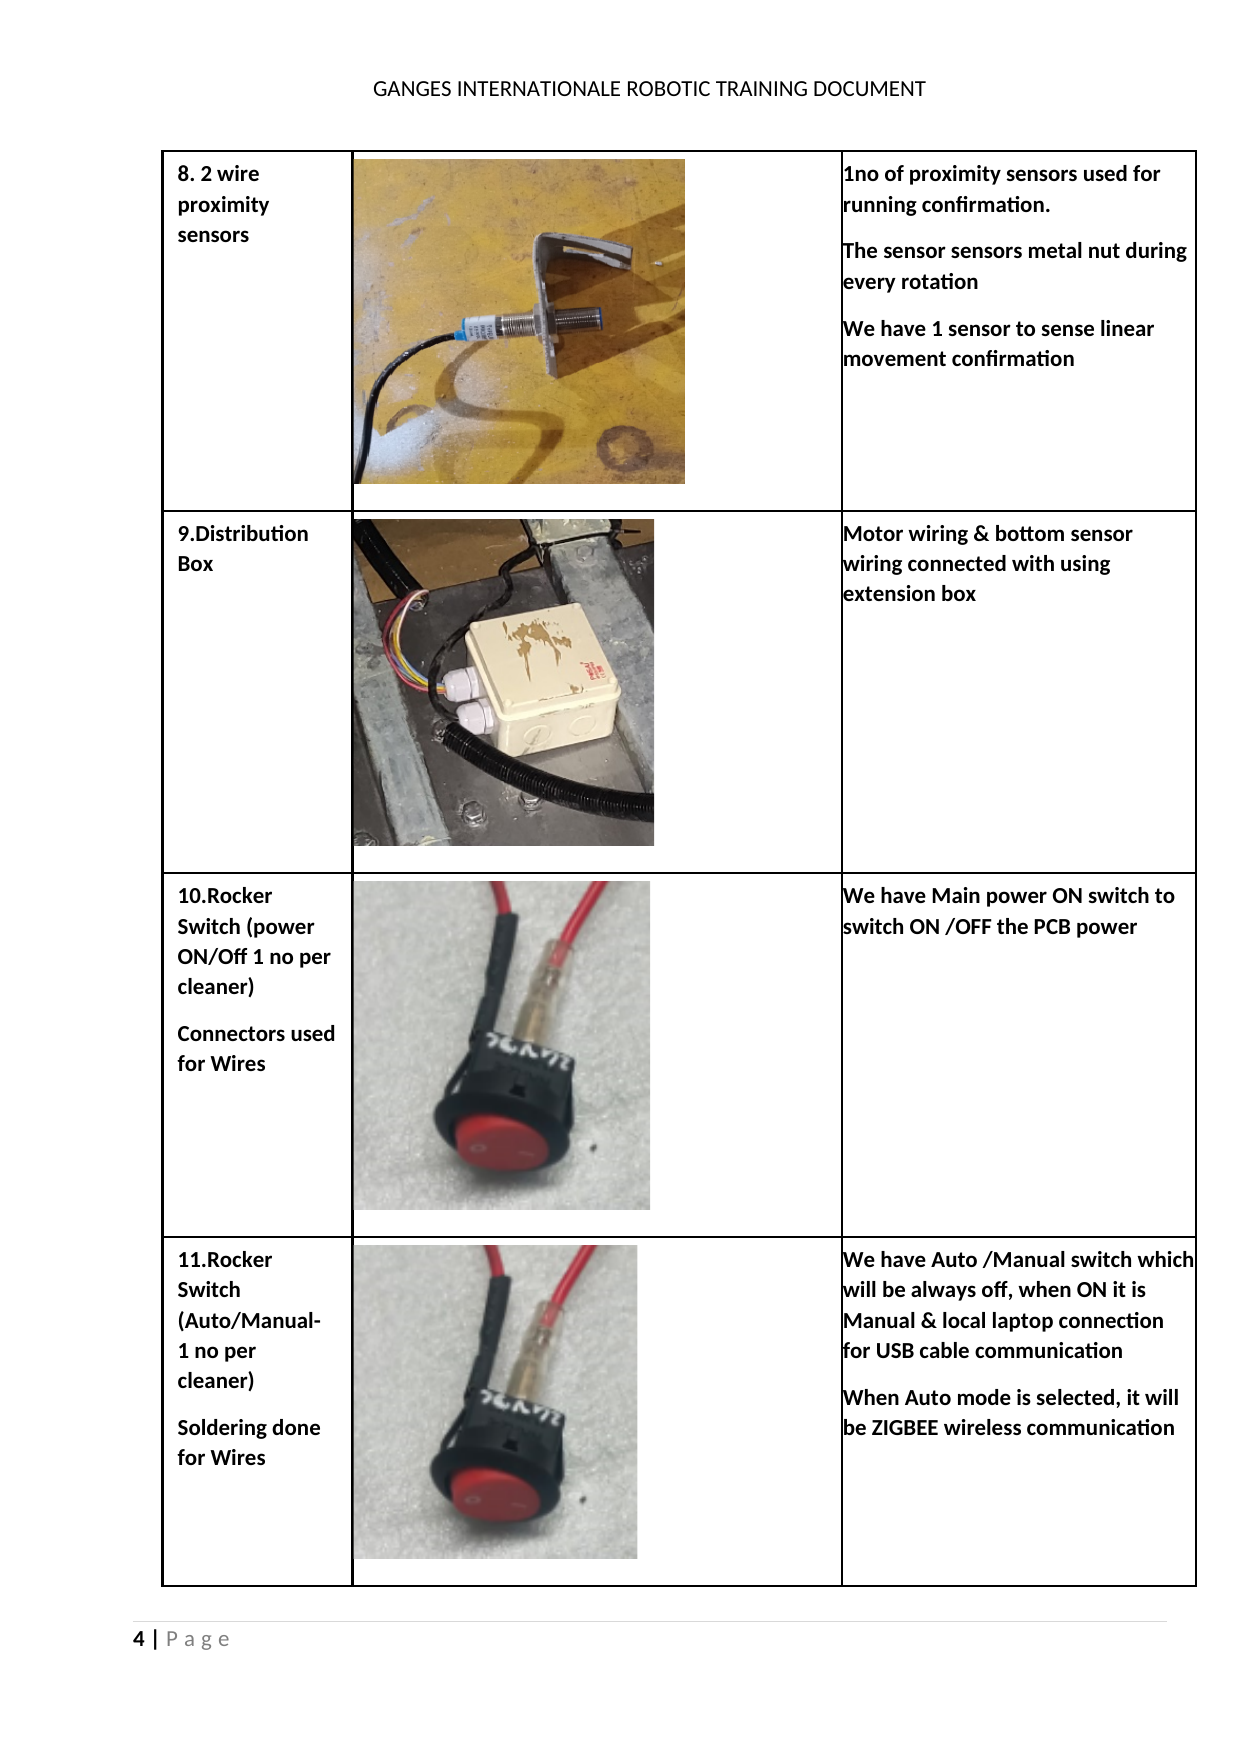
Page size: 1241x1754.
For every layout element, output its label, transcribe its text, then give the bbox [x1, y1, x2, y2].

table_cell [354, 152, 841, 509]
picture [353, 159, 685, 484]
table_cell [354, 874, 841, 1236]
table_cell 9.Distribution Box [164, 512, 351, 872]
table_cell 10.Rocker Switch (power ON/Off 1 no per cleaner) Connectors used for Wires [164, 874, 351, 1236]
picture [353, 519, 655, 846]
table_cell 1no of proximity sensors used for running confirmation. The sensor sensors metal nut during every rotation We have 1 sensor to sense linear movement confirmation [843, 152, 1195, 509]
table_cell We have Main power ON switch to switch ON /OFF the PCB power [843, 874, 1195, 1236]
picture [353, 1245, 638, 1559]
picture [353, 881, 651, 1210]
table_cell 8. 2 wire proximity sensors [164, 152, 351, 509]
table_cell 11.Rocker Switch (Auto/Manual- 1 no per cleaner) Soldering done for Wires [164, 1238, 351, 1585]
table_cell [354, 512, 841, 872]
table_cell We have Auto /Manual switch which will be always off, when ON it is Manual & local laptop connection for USB cable communication When Auto mode is selected, it will be ZIGBEE wireless communication [843, 1238, 1195, 1585]
table_cell [354, 1238, 841, 1585]
table_cell Motor wiring & bottom sensor wiring connected with using extension box [843, 512, 1195, 872]
